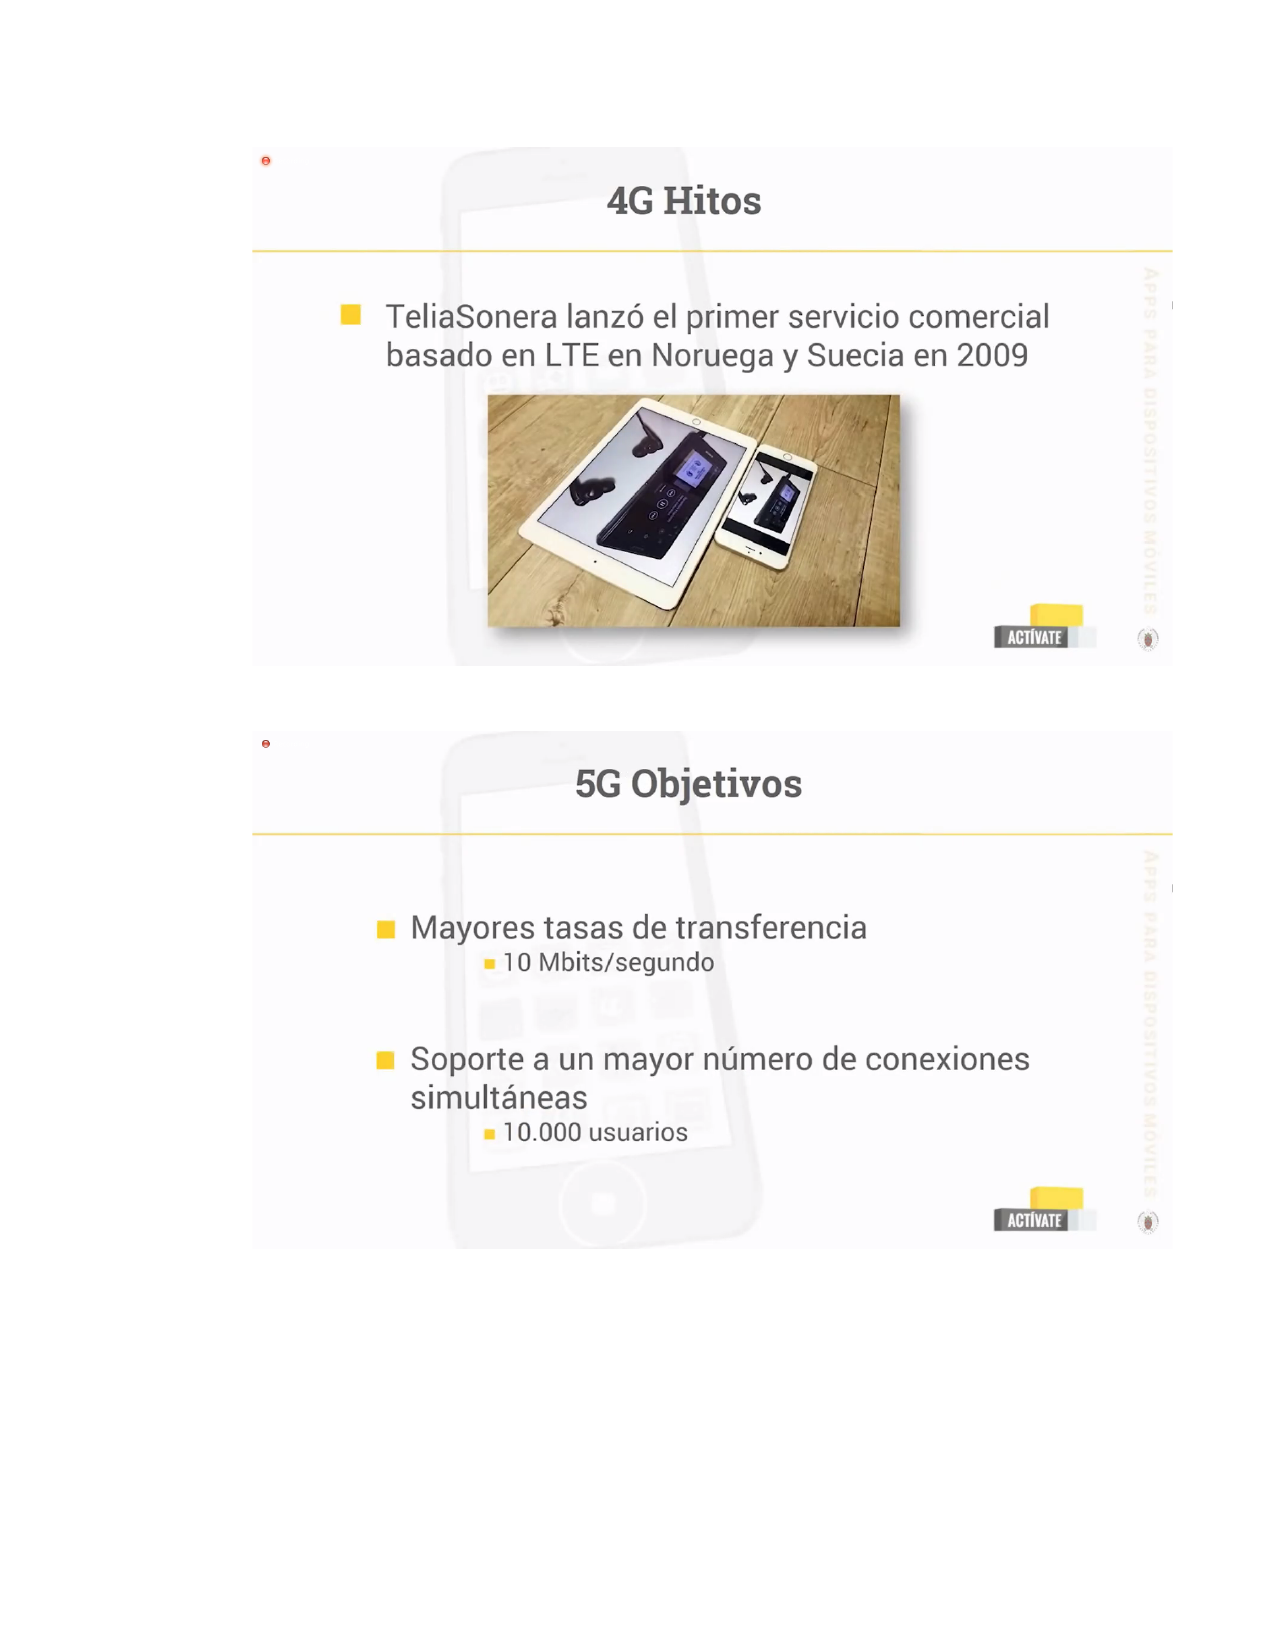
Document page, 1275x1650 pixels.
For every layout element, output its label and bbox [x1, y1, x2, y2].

picture [252, 147, 1173, 666]
picture [252, 731, 1173, 1249]
